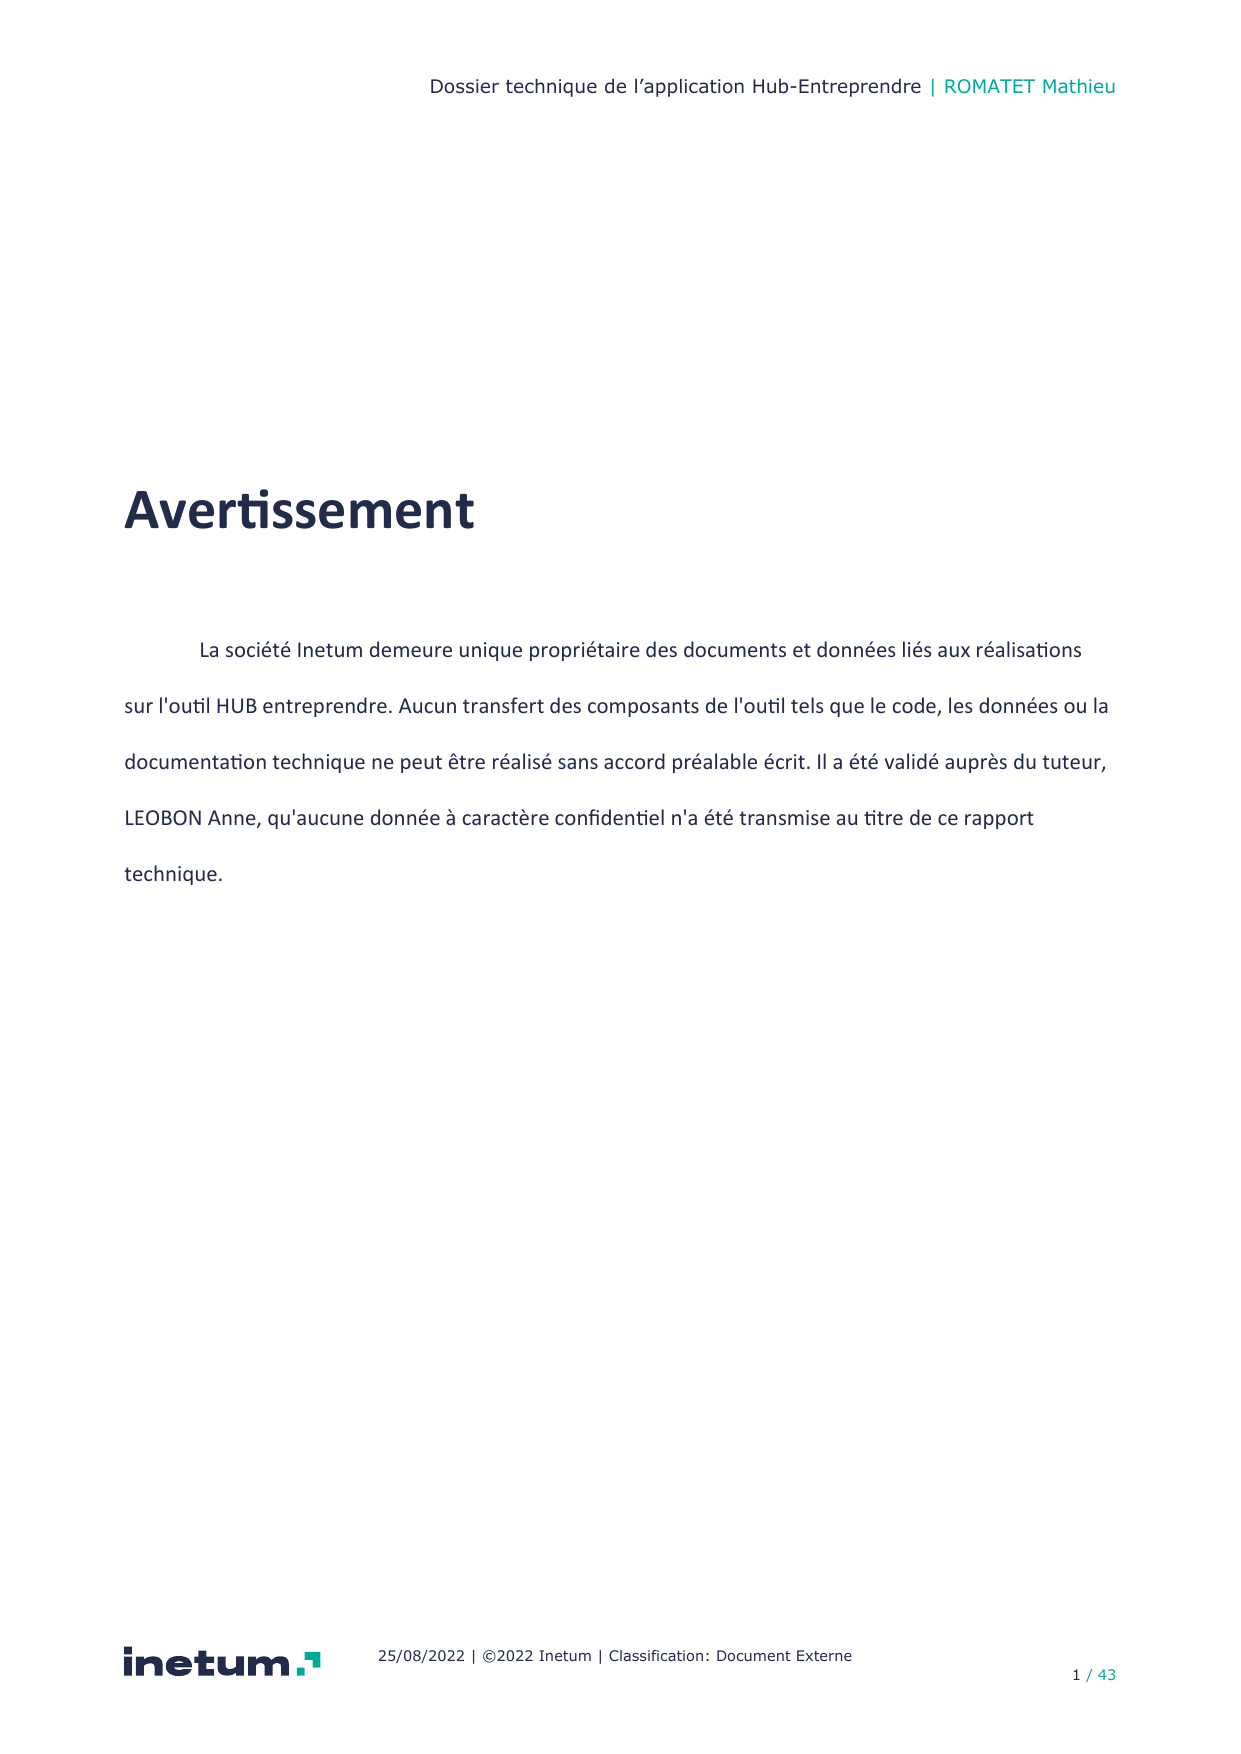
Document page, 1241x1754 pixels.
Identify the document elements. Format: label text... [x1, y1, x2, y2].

text La société Inetum demeure unique propriétaire des documents et données liés aux réalisations sur l'outil HUB entreprendre. Aucun transfert des composants de l'outil tels que le code, les données ou la documentation technique ne peut être réalisé sans accord préalable écrit. Il a été validé auprès du tuteur, LEOBON Anne, qu'aucune donnée à caractère confidentiel n'a été transmise au titre de ce rapport technique. [124, 635, 1116, 887]
subtitle Avertissement [124, 480, 1116, 541]
